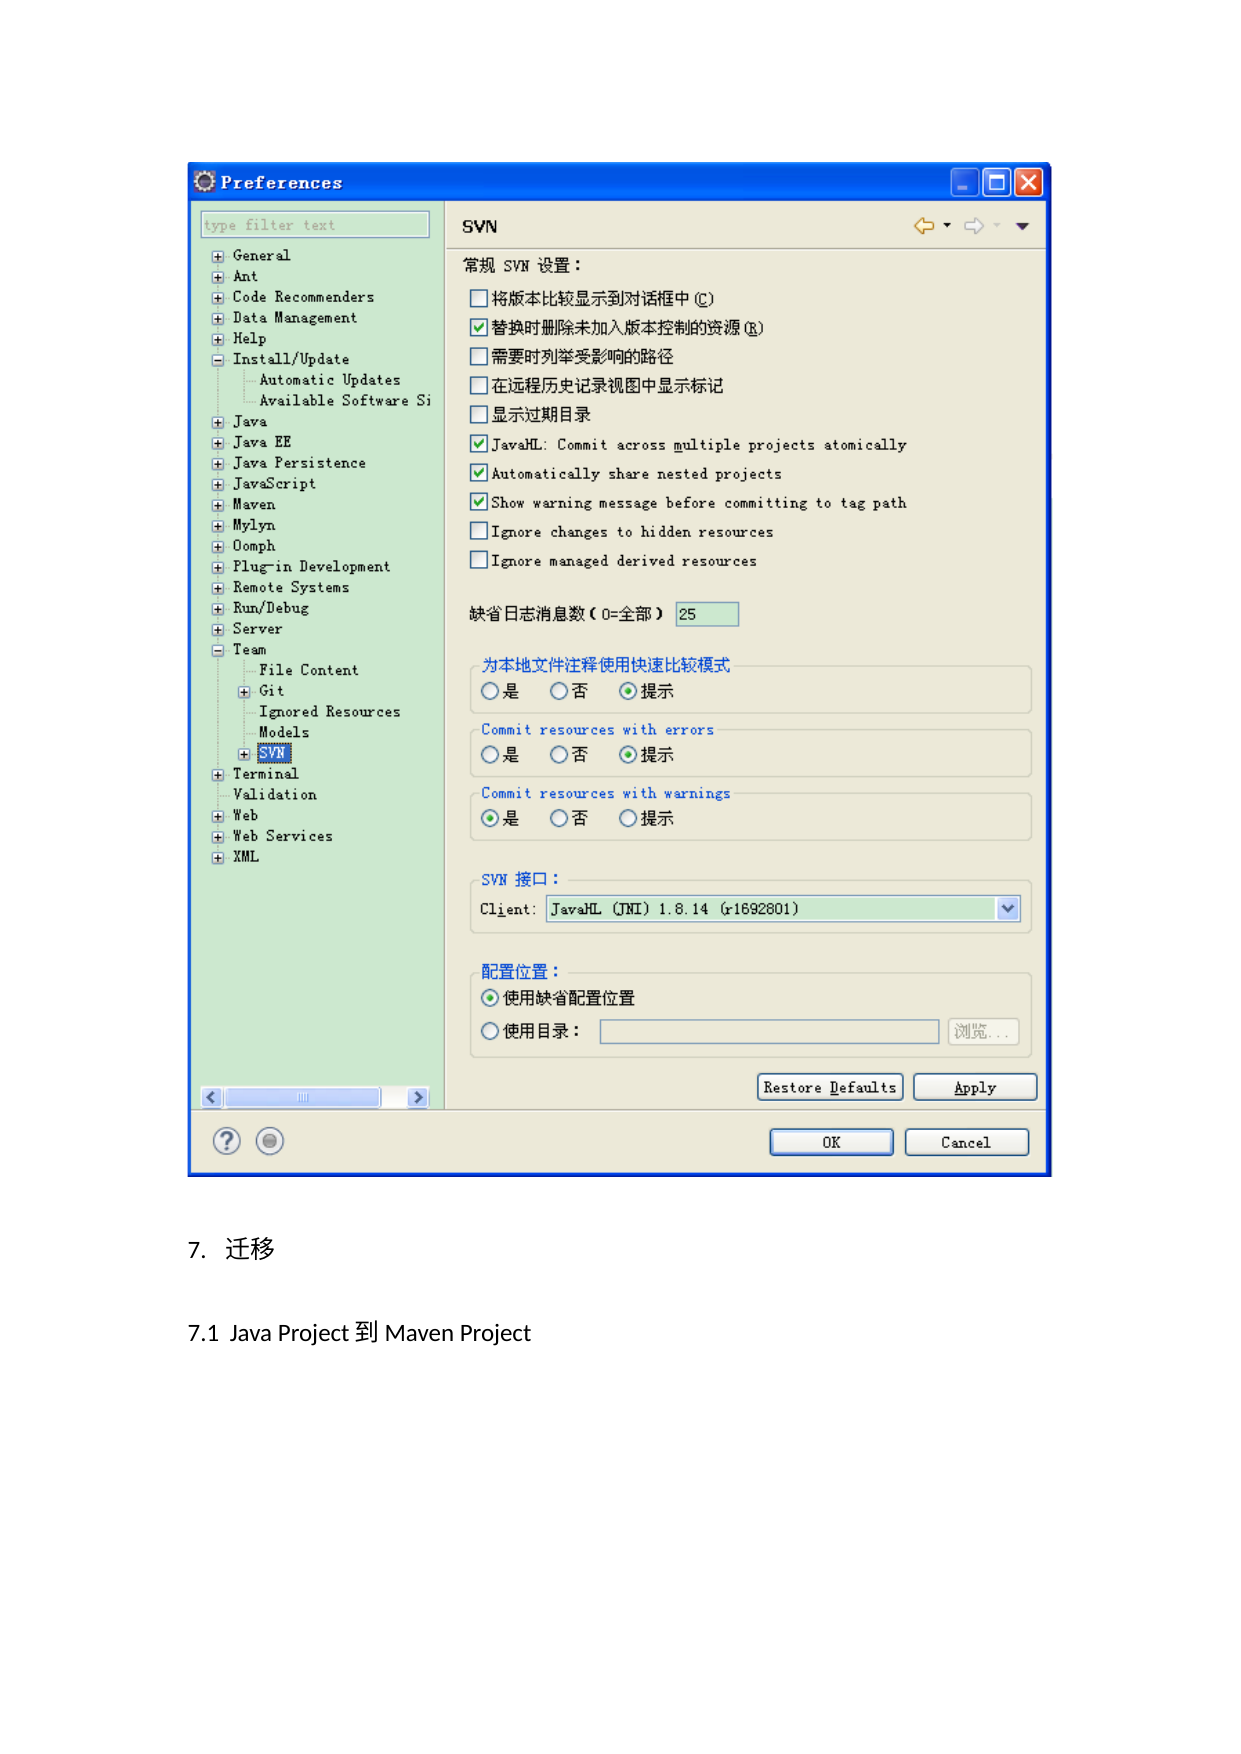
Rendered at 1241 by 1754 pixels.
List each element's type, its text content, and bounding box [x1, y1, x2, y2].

picture [187, 162, 1053, 1177]
list 迁移 [187, 1215, 1053, 1280]
list Java Project到Maven Project [187, 1298, 1053, 1363]
